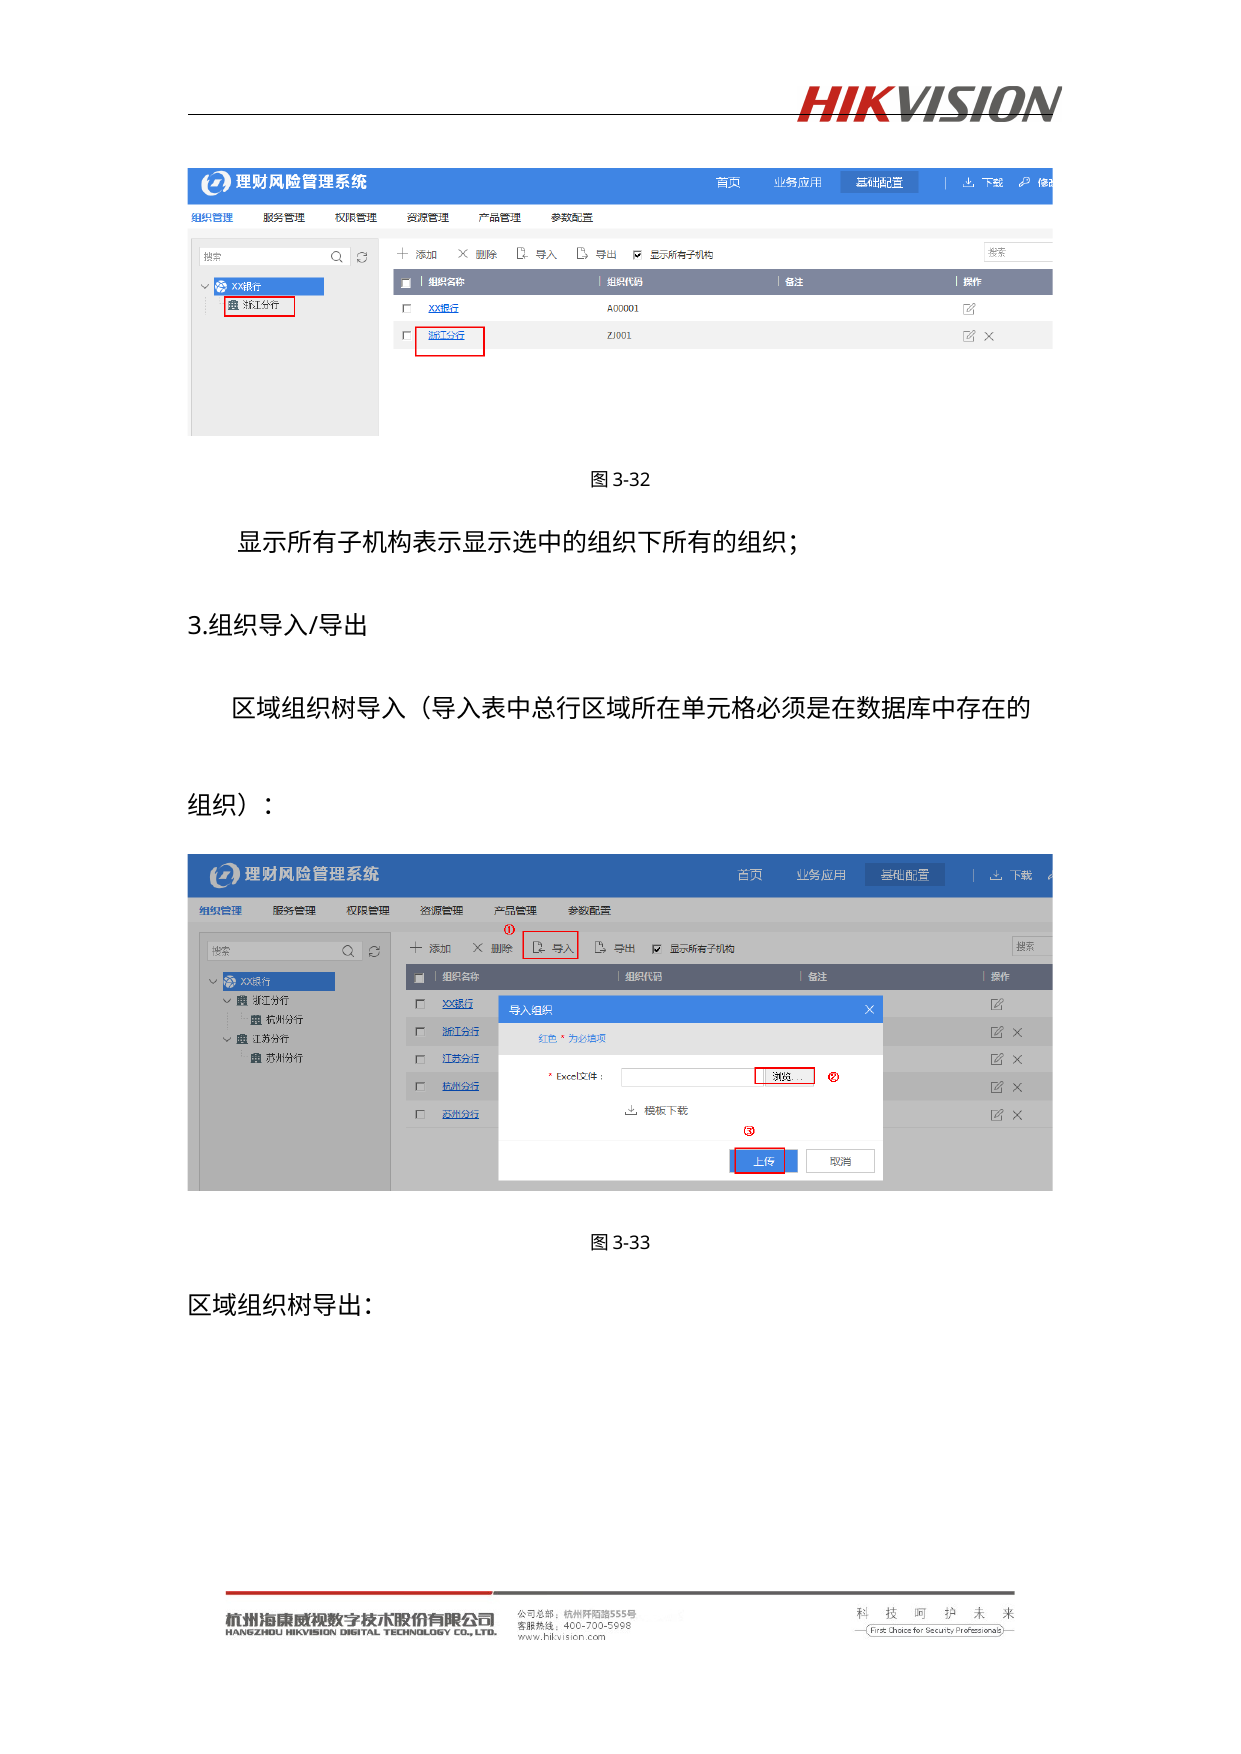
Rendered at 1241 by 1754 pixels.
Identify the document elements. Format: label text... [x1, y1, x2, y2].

text 区域组织树导入（导入表中总行区域所在单元格必须是在数据库中存在的组织）： [187, 674, 1053, 836]
picture [225, 1591, 1015, 1640]
text 区域组织树导出： [187, 1271, 1053, 1336]
text 图3-33 [187, 1225, 1053, 1258]
text 显示所有子机构表示显示选中的组织下所有的组织； [187, 508, 1053, 573]
picture [797, 86, 1063, 122]
picture [187, 854, 1053, 1191]
picture [187, 168, 1053, 436]
text 图3-32 [187, 462, 1053, 494]
text 3.组织导入/导出 [187, 591, 1053, 656]
